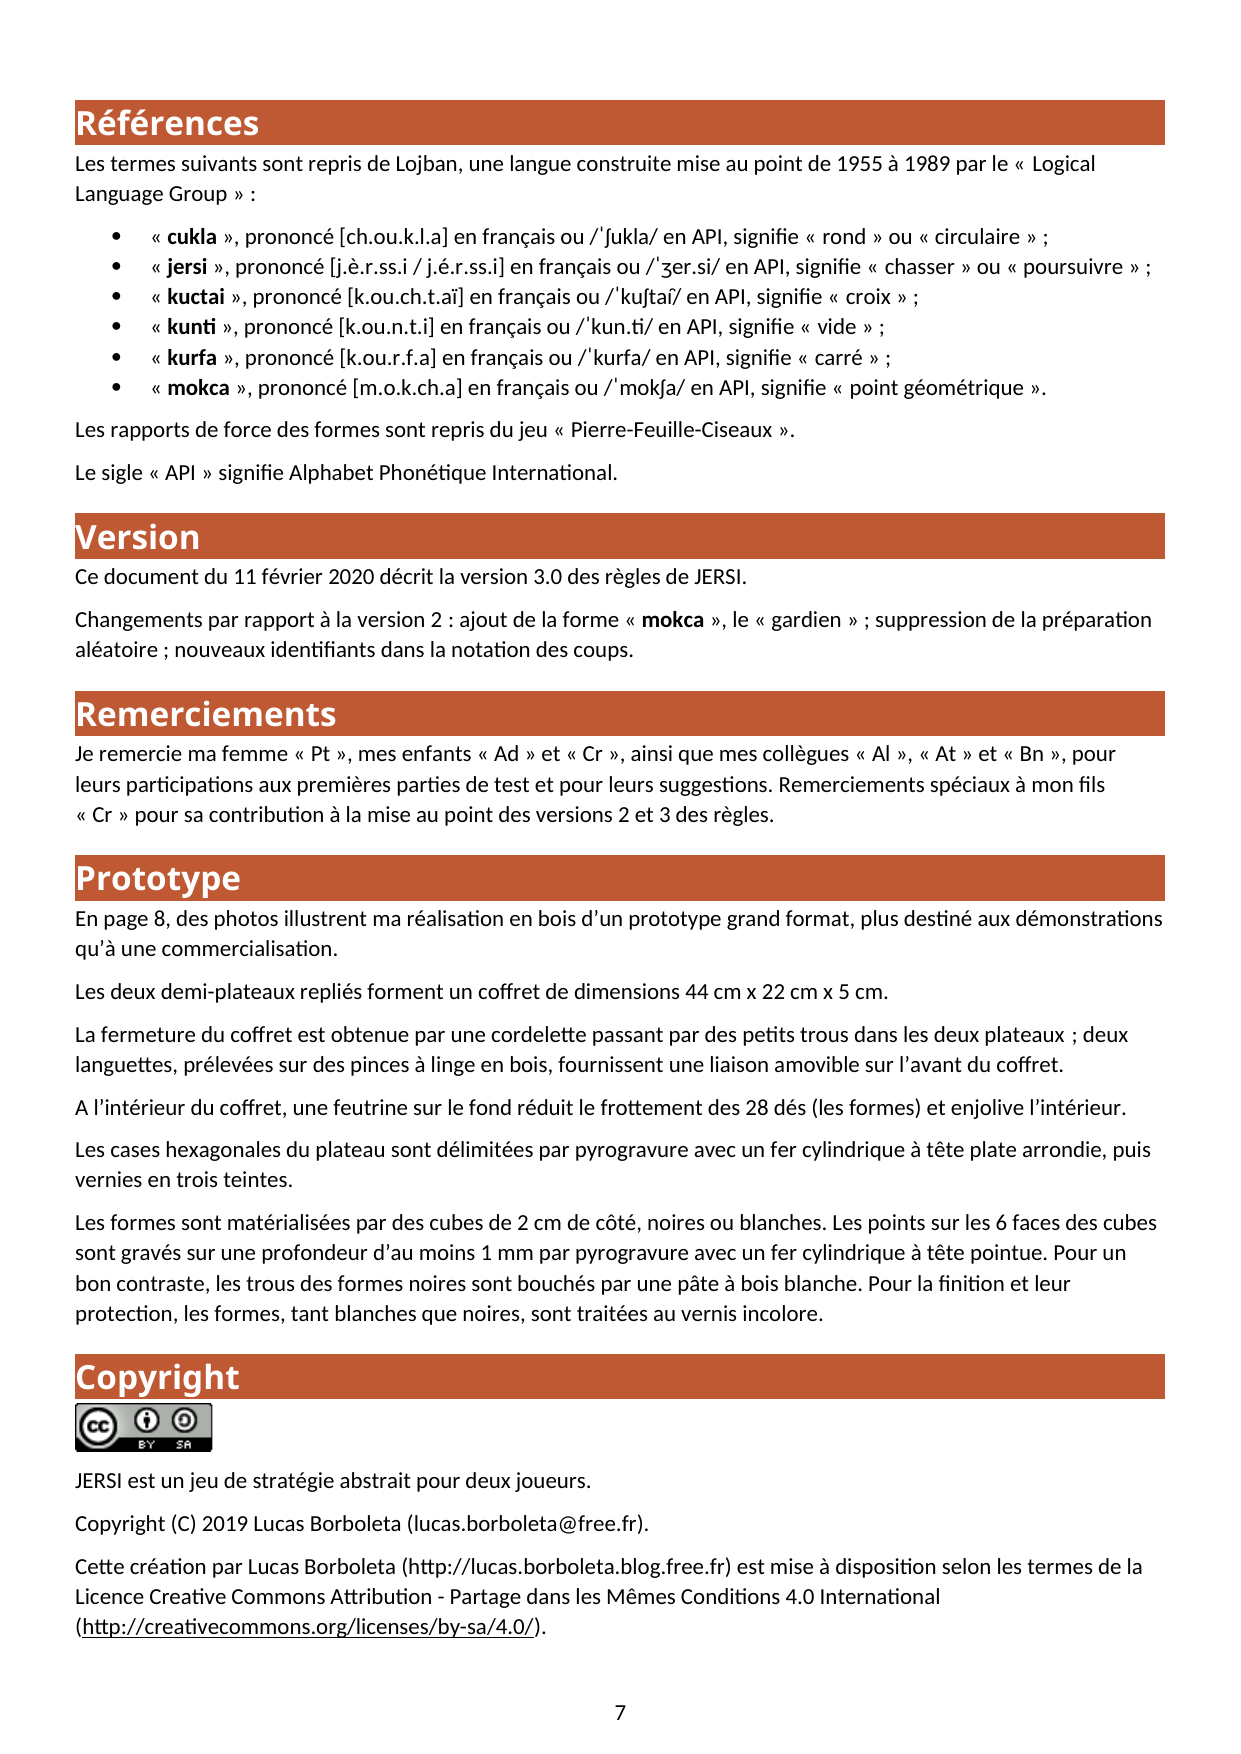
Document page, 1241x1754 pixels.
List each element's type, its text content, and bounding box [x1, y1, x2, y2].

list « kurfa », prononcé [k.ou.r.f.a] en français ou /ˈkurfa/ en API, signifie « carré » ; [112, 343, 1165, 371]
picture [75, 1403, 213, 1452]
text La fermeture du coffret est obtenue par une cordelette passant par des petits trous dans les deux plateaux ; deux languettes, prélevées sur des pinces à linge en bois, fournissent une liaison amovible sur l’avant du coffret. [75, 1020, 1165, 1078]
list « kunti », prononcé [k.ou.n.t.i] en français ou /ˈkun.ti/ en API, signifie « vide » ; [112, 312, 1165, 341]
list « mokca », prononcé [m.o.k.ch.a] en français ou /ˈmokʃa/ en API, signifie « point géométrique ». [112, 373, 1165, 401]
subtitle Références [259, 100, 1165, 145]
text Les rapports de force des formes sont repris du jeu « Pierre-Feuille-Ciseaux ». [75, 416, 1165, 444]
text A l’intérieur du coffret, une feutrine sur le fond réduit le frottement des 28 dés (les formes) et enjolive l’intérieur. [75, 1093, 1165, 1121]
list « cukla », prononcé [ch.ou.k.l.a] en français ou /ˈʃukla/ en API, signifie « rond » ou « circulaire » ; [112, 222, 1165, 250]
text Les termes suivants sont repris de Lojban, une langue construite mise au point de 1955 à 1989 par le « Logical Language Group » : [75, 149, 1165, 207]
text Changements par rapport à la version 2 : ajout de la forme « mokca », le « gardien » ; suppression de la préparation aléatoire ; nouveaux identifiants dans la notation des coups. [75, 605, 1165, 663]
list « kuctai », prononcé [k.ou.ch.t.aï] en français ou /ˈkuʃtaɪ̯/ en API, signifie « croix » ; [112, 282, 1165, 310]
text En page 8, des photos illustrent ma réalisation en bois d’un prototype grand format, plus destiné aux démonstrations qu’à une commercialisation. [75, 904, 1165, 962]
text Les cases hexagonales du plateau sont délimitées par pyrogravure avec un fer cylindrique à tête plate arrondie, puis vernies en trois teintes. [75, 1135, 1165, 1194]
text Ce document du 11 février 2020 décrit la version 3.0 des règles de JERSI. [75, 562, 1165, 591]
subtitle Version [75, 513, 1165, 559]
list « jersi », prononcé [j.è.r.ss.i / j.é.r.ss.i] en français ou /ˈʒer.si/ en API, signifie « chasser » ou « poursuivre » ; [112, 252, 1165, 280]
text Copyright (C) 2019 Lucas Borboleta (lucas.borboleta@free.fr). [75, 1509, 1165, 1537]
subtitle Remerciements [337, 691, 1165, 736]
subtitle Prototype [241, 855, 1165, 901]
text Cette création par Lucas Borboleta (http://lucas.borboleta.blog.free.fr) est mise à disposition selon les termes de la Licence Creative Commons Attribution - Partage dans les Mêmes Conditions 4.0 International (http://creativecommons.org/licenses/by-sa/4.0/). [75, 1552, 1165, 1640]
text Le sigle « API » signifie Alphabet Phonétique International. [75, 458, 1165, 486]
text Les deux demi-plateaux repliés forment un coffret de dimensions 44 cm x 22 cm x 5 cm. [75, 977, 1165, 1005]
subtitle Copyright [240, 1354, 1165, 1399]
text Les formes sont matérialisées par des cubes de 2 cm de côté, noires ou blanches. Les points sur les 6 faces des cubes sont gravés sur une profondeur d’au moins 1 mm par pyrogravure avec un fer cylindrique à tête pointue. Pour un bon contraste, les trous des formes noires sont bouchés par une pâte à bois blanche. Pour la finition et leur protection, les formes, tant blanches que noires, sont traitées au vernis incolore. [75, 1208, 1165, 1327]
text Je remercie ma femme « Pt », mes enfants « Ad » et « Cr », ainsi que mes collègues « Al », « At » et « Bn », pour leurs participations aux premières parties de test et pour leurs suggestions. Remerciements spéciaux à mon fils « Cr » pour sa contribution à la mise au point des versions 2 et 3 des règles. [75, 739, 1165, 828]
text JERSI est un jeu de stratégie abstrait pour deux joueurs. [75, 1467, 1165, 1494]
